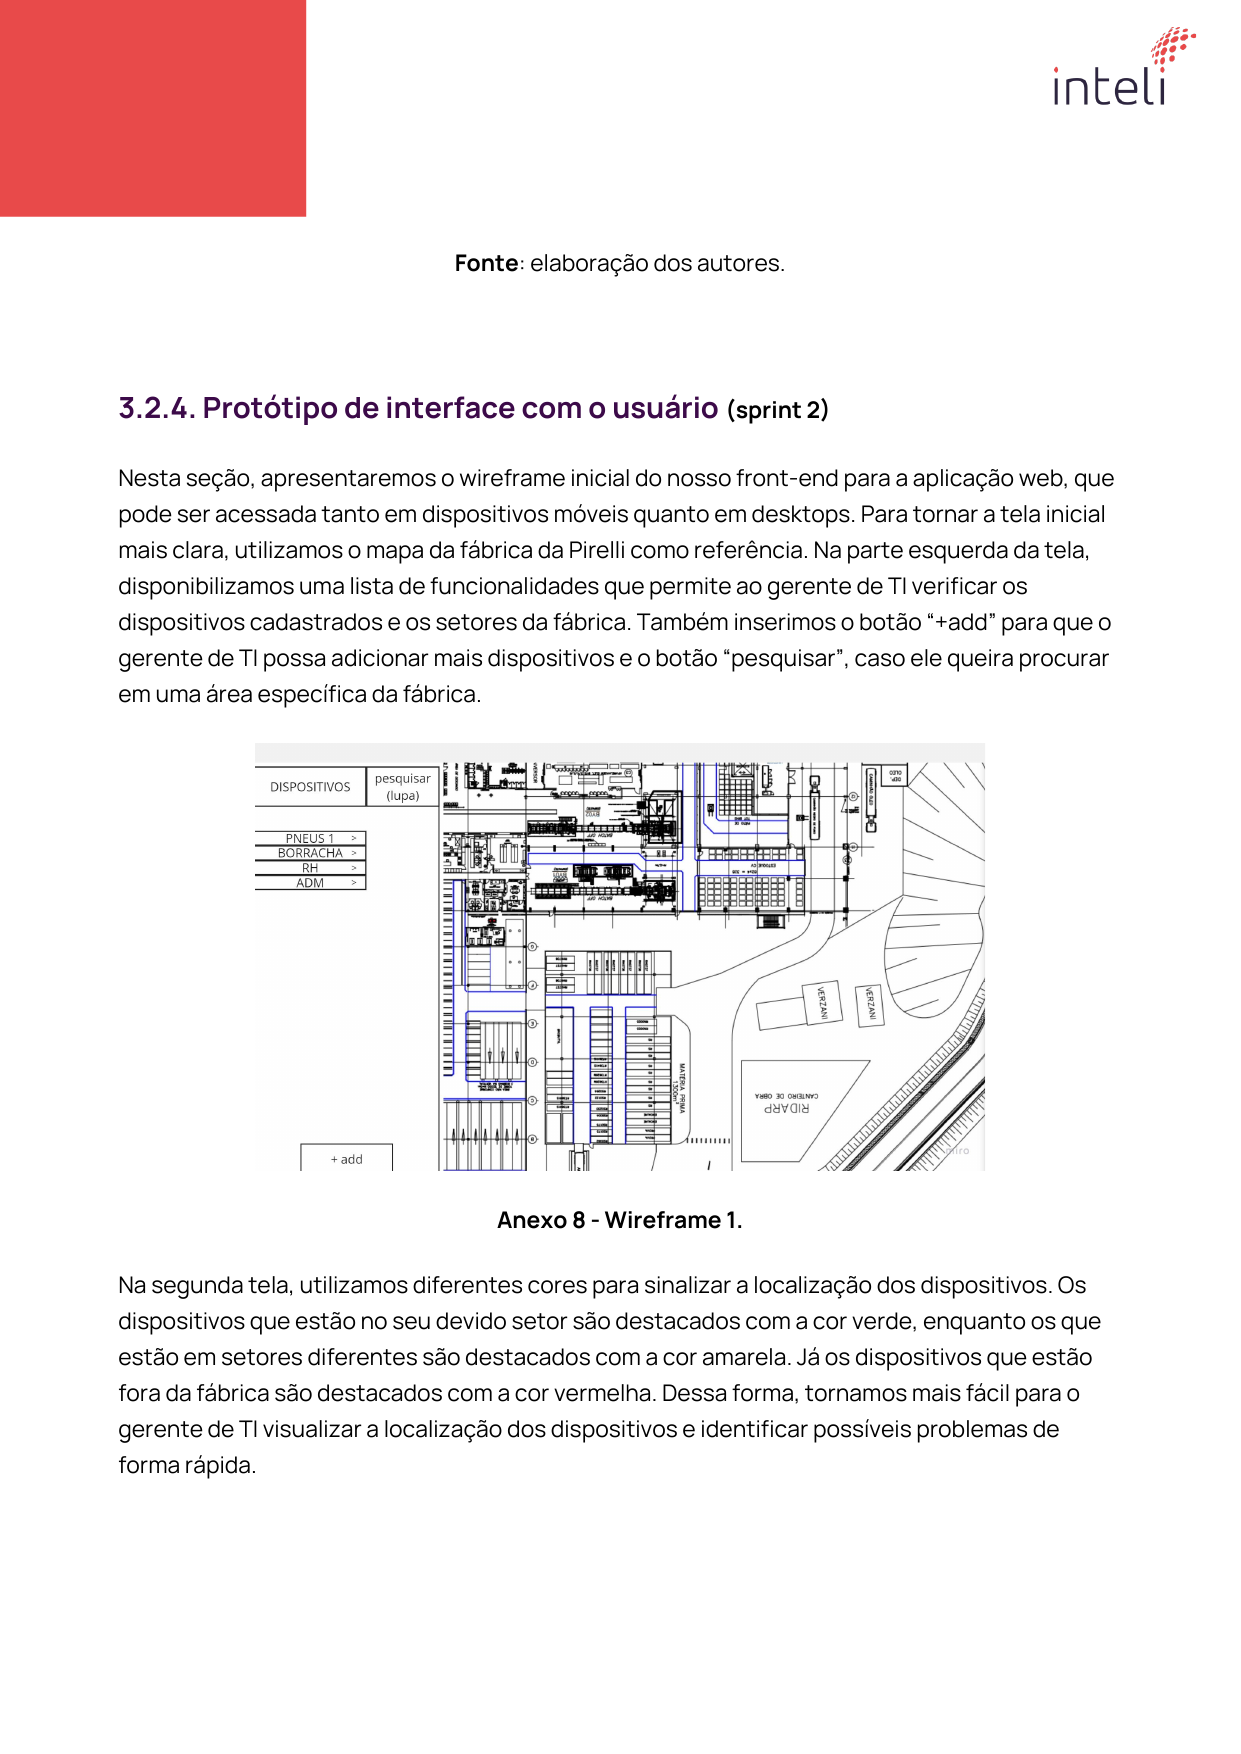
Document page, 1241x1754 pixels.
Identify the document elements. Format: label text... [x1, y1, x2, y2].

text Fonte: elaboração dos autores. [118, 124, 1122, 278]
picture [1054, 27, 1197, 105]
picture [255, 743, 986, 1171]
text Na segunda tela, utilizamos diferentes cores para sinalizar a localização dos dispositivos. Os dispositivos que estão no seu devido setor são destacados com a cor verde, enquanto os que estão em setores diferentes são destacados com a cor amarela. Já os dispositivos que estão fora da fábrica são destacados com a cor vermelha. Dessa forma, tornamos mais fácil para o gerente de TI visualizar a localização dos dispositivos e identificar possíveis problemas de forma rápida. [118, 1269, 1122, 1481]
picture [0, 0, 307, 217]
text 3.2.4. Protótipo de interface com o usuário (sprint 2) [118, 387, 1122, 427]
text Anexo 8 - Wireframe 1. [118, 1204, 1122, 1235]
text Nesta seção, apresentaremos o wireframe inicial do nosso front-end para a aplicação web, que pode ser acessada tanto em dispositivos móveis quanto em desktops. Para tornar a tela inicial mais clara, utilizamos o mapa da fábrica da Pirelli como referência. Na parte esquerda da tela, disponibilizamos uma lista de funcionalidades que permite ao gerente de TI verificar os dispositivos cadastrados e os setores da fábrica. Também inserimos o botão “+add” para que o gerente de TI possa adicionar mais dispositivos e o botão “pesquisar”, caso ele queira procurar em uma área específica da fábrica. [118, 462, 1122, 709]
